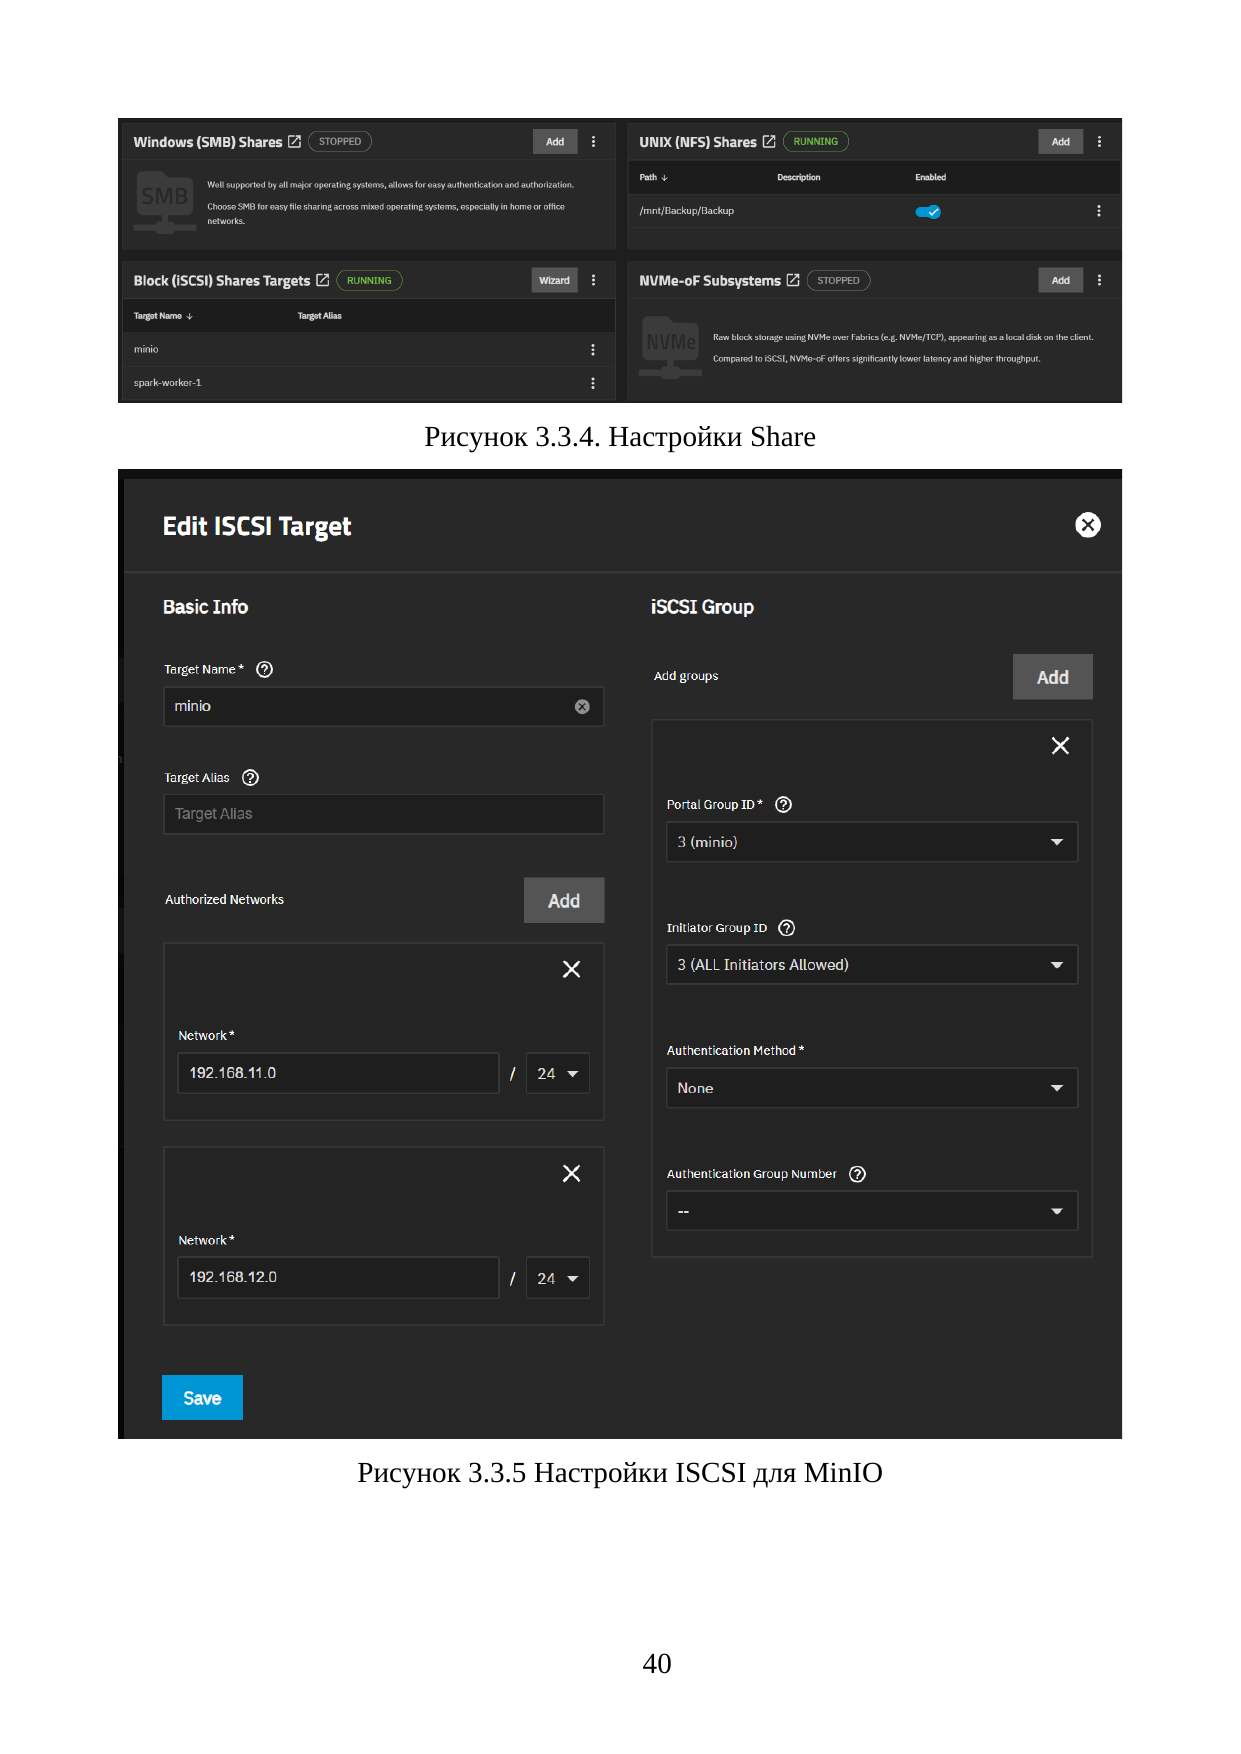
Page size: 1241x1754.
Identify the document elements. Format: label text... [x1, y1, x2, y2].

picture [118, 469, 1123, 1439]
text Рисунок 3.3.5 Настройки ISCSI для MinIO [118, 1455, 1122, 1489]
picture [118, 118, 1123, 403]
text Рисунок 3.3.4. Настройки Share [118, 419, 1122, 453]
